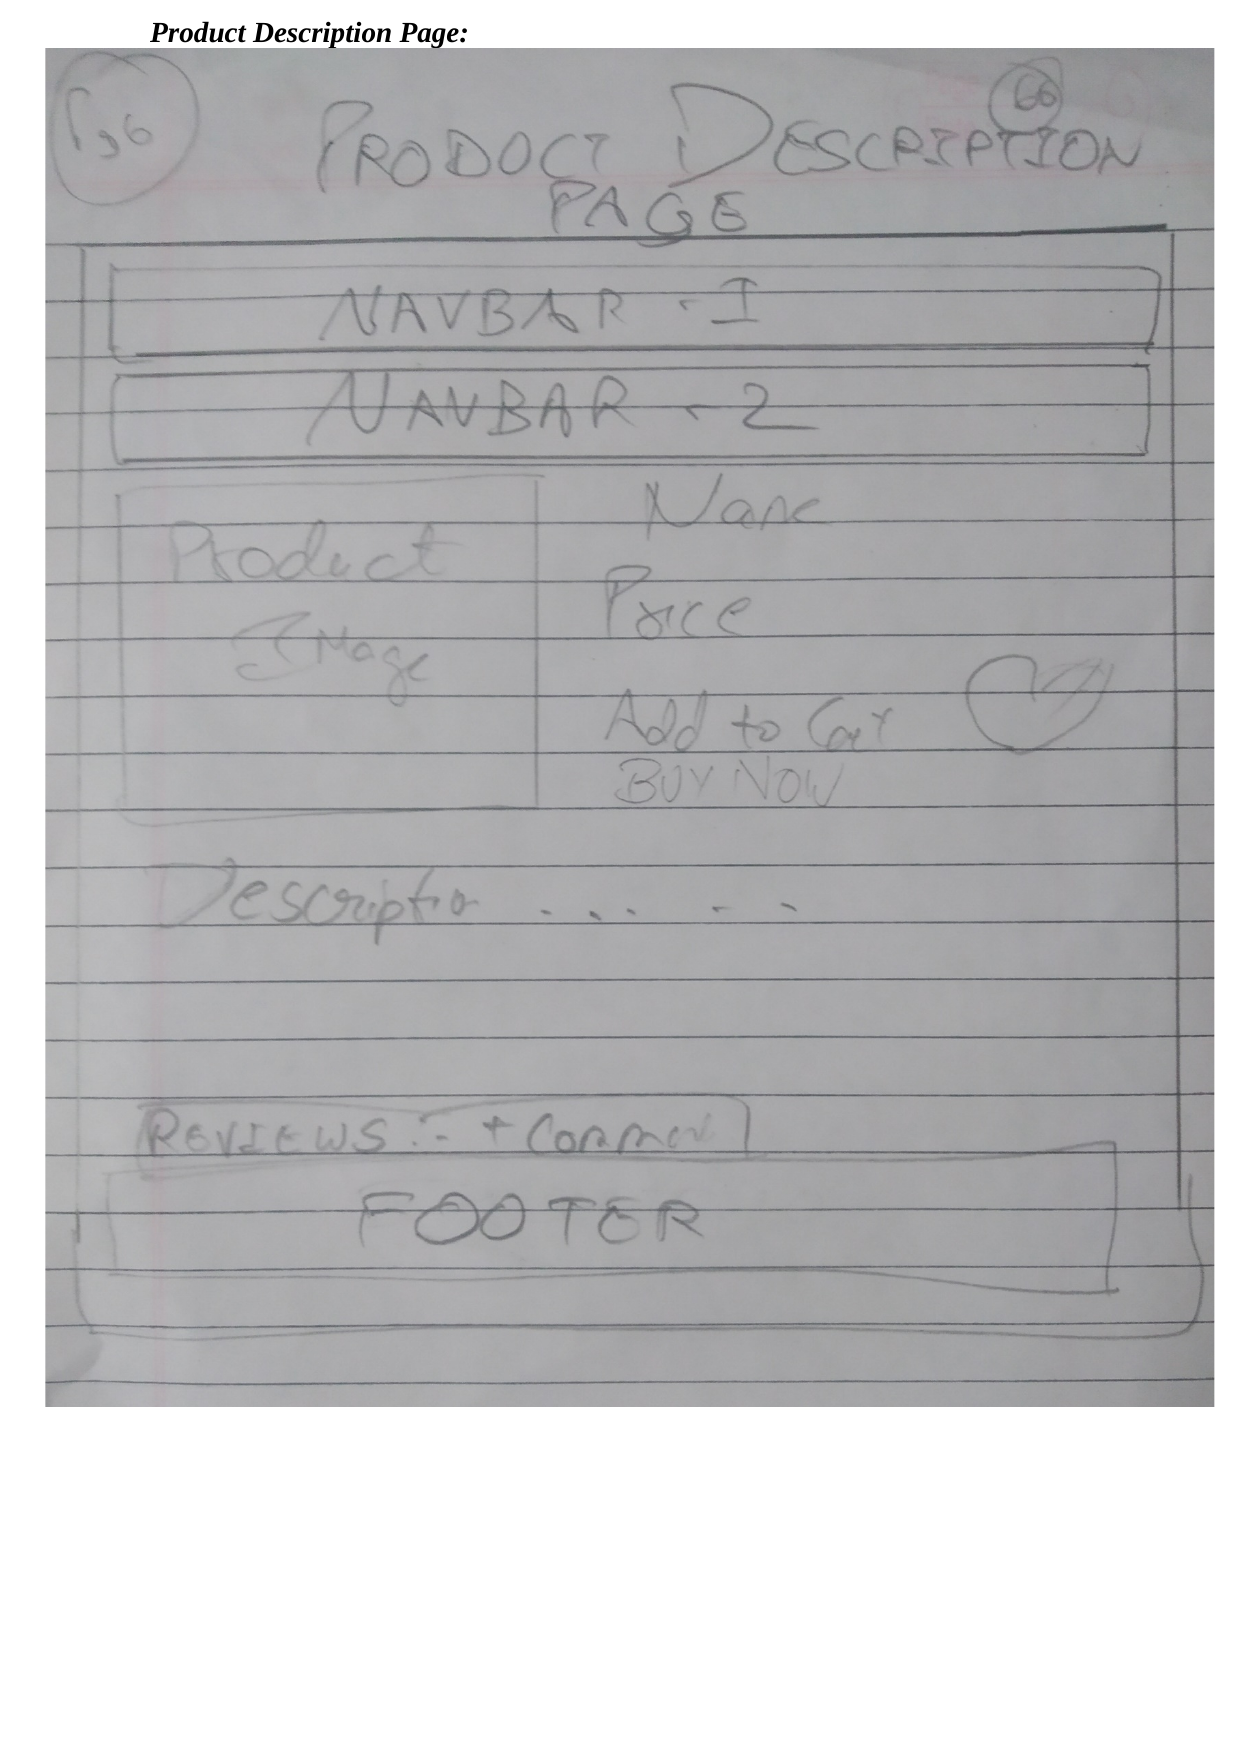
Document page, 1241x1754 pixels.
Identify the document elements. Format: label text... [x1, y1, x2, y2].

text Product Description Page: [150, 15, 1090, 48]
picture [45, 48, 1215, 1407]
